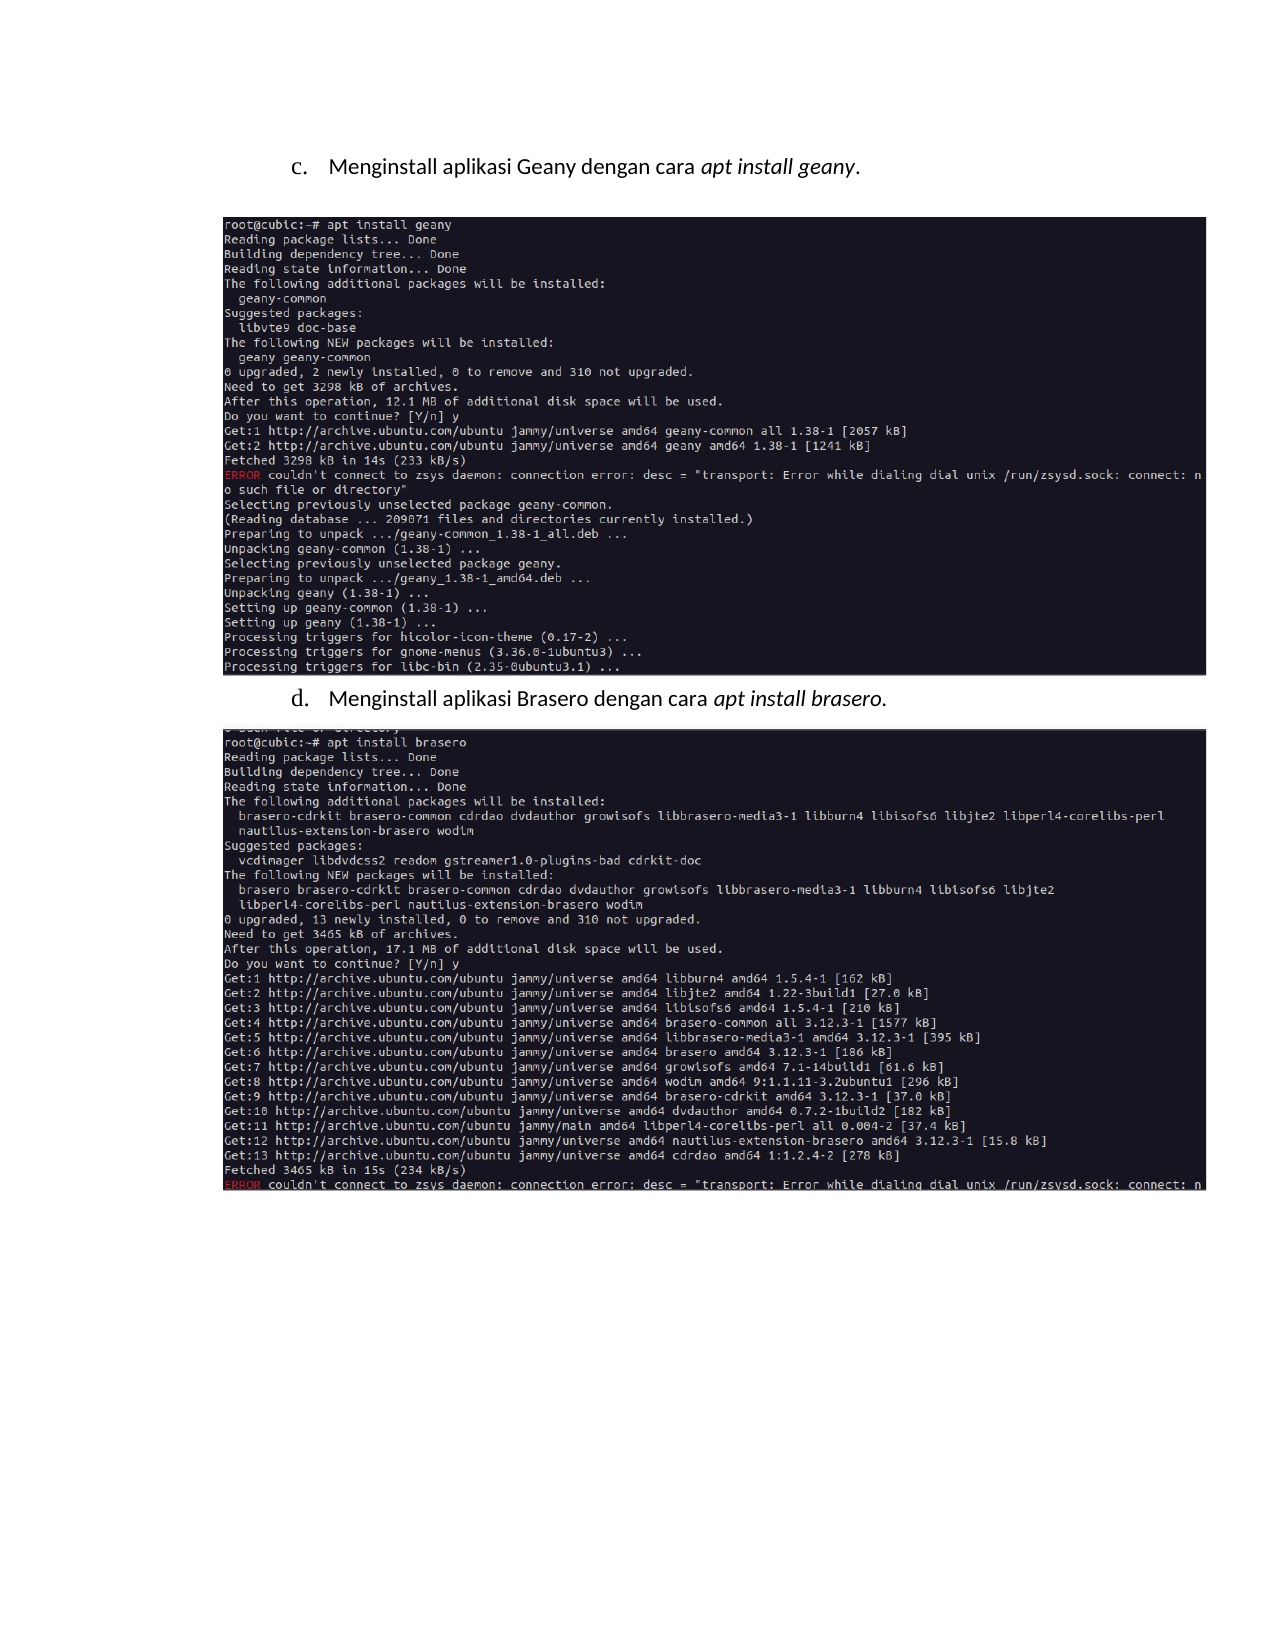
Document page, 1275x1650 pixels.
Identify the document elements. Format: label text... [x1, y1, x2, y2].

list Menginstall aplikasi Brasero dengan cara apt install brasero. [291, 683, 1138, 712]
picture [222, 217, 1207, 676]
picture [222, 724, 1207, 1191]
list Menginstall aplikasi Geany dengan cara apt install geany. [291, 151, 1138, 180]
